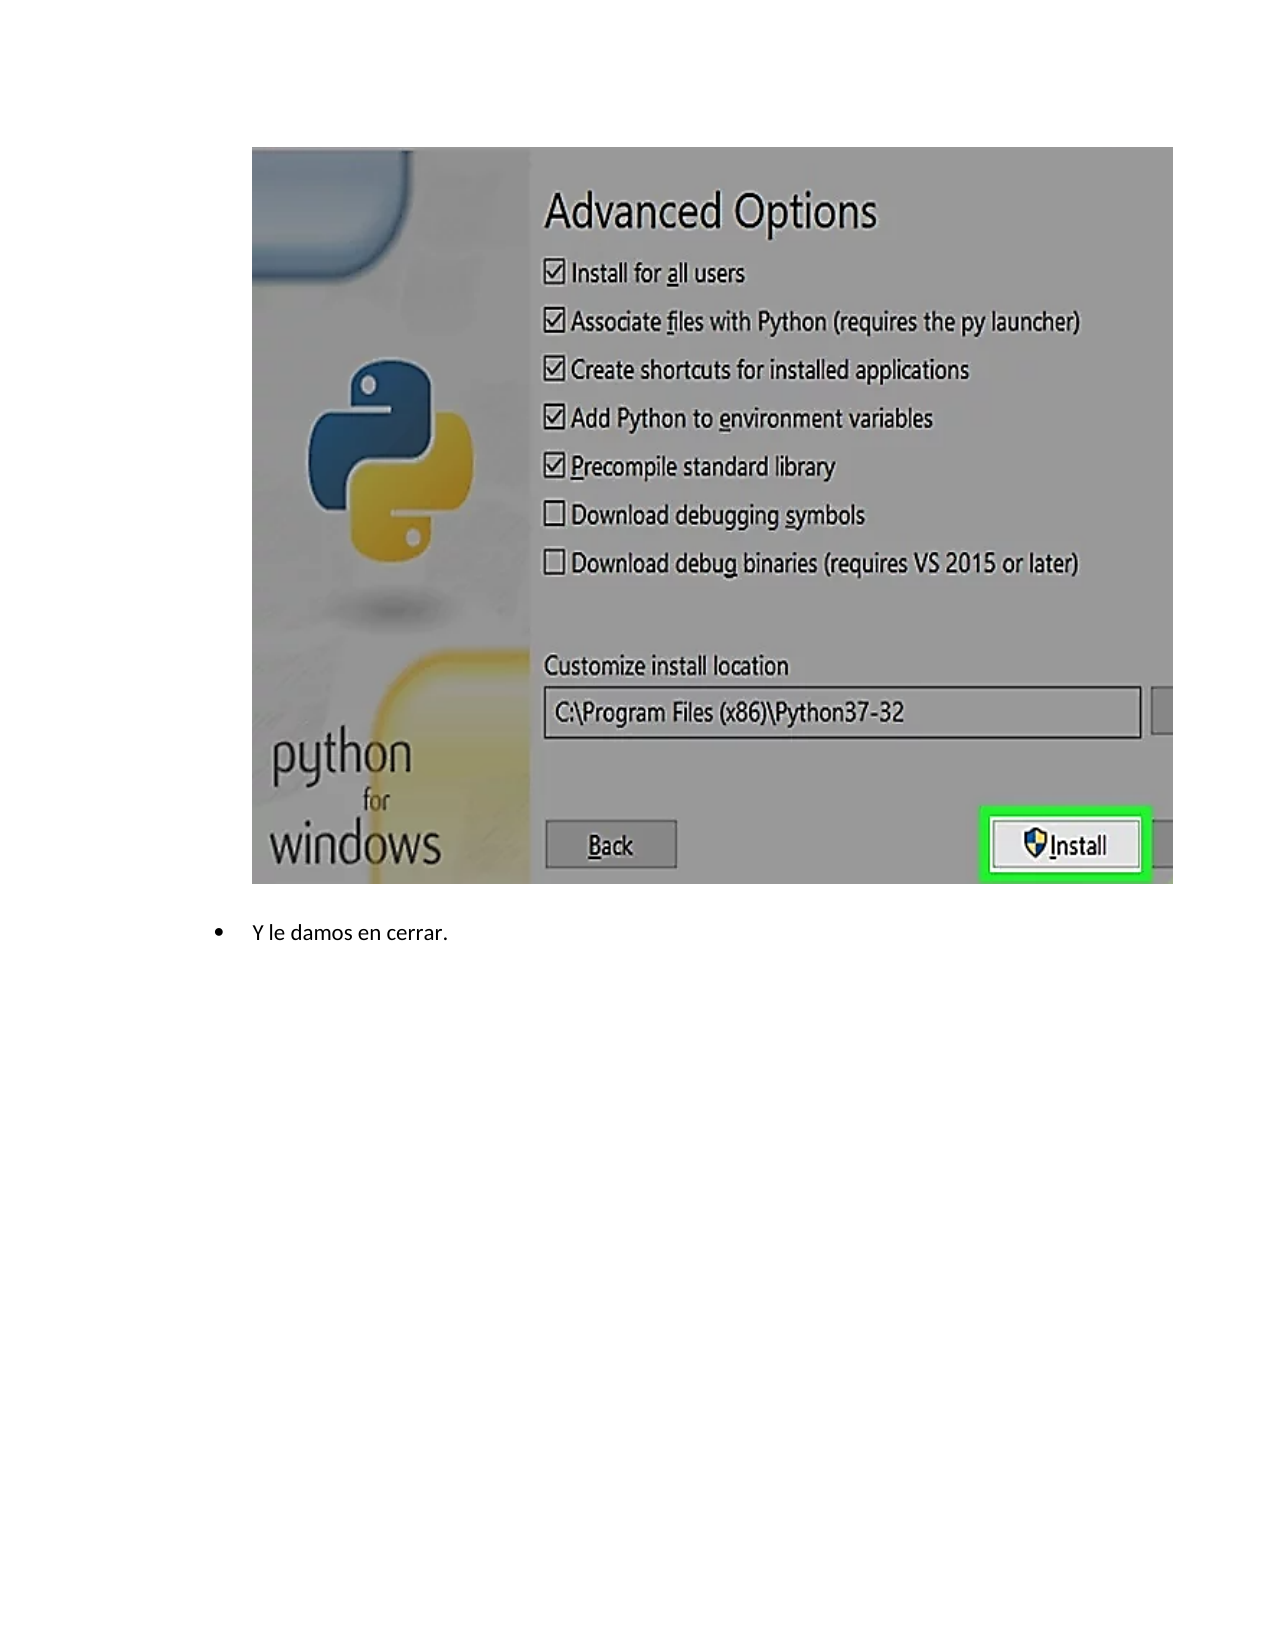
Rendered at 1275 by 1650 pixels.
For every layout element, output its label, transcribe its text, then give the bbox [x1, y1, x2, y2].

picture [252, 147, 1173, 884]
list Y le damos en cerrar. [215, 918, 1098, 946]
